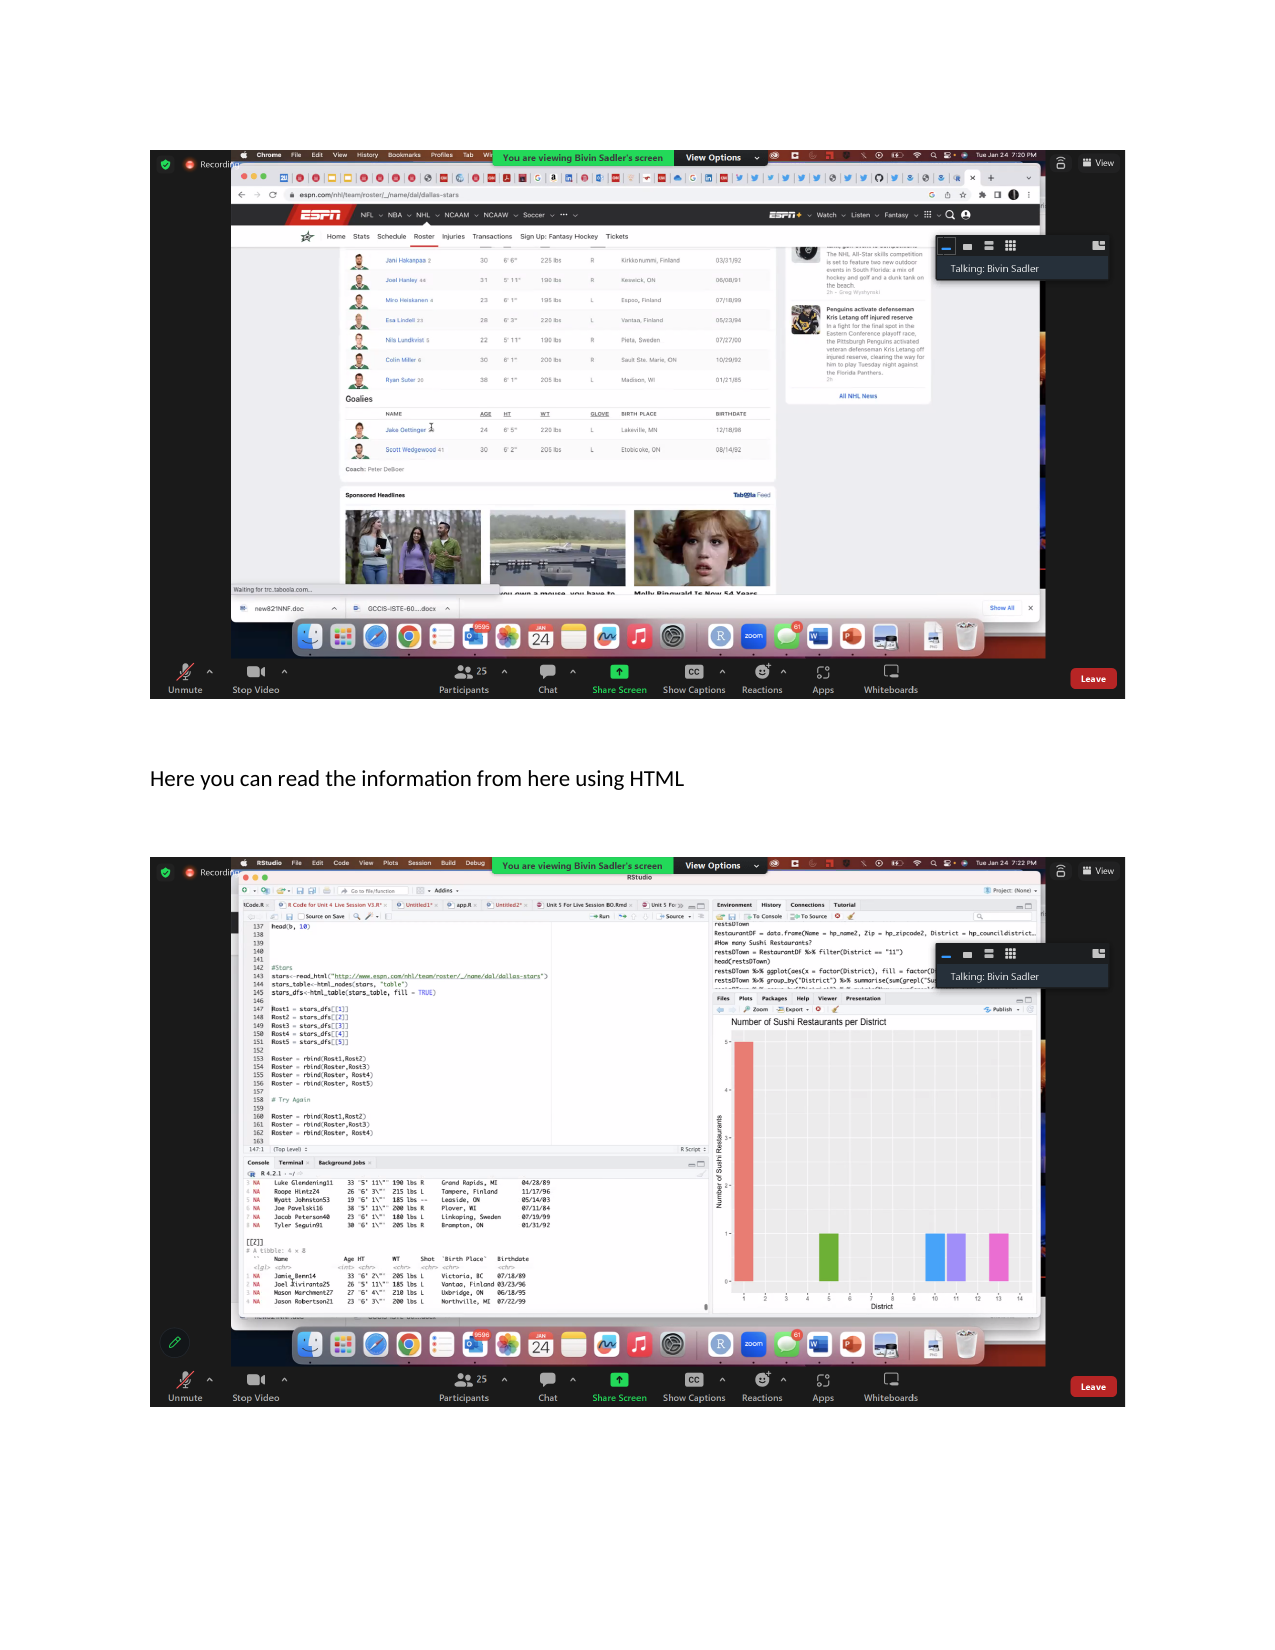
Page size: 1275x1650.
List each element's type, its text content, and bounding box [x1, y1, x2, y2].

picture [150, 857, 1125, 1407]
text Here you can read the information from here using HTML [150, 764, 1125, 792]
picture [150, 150, 1125, 699]
